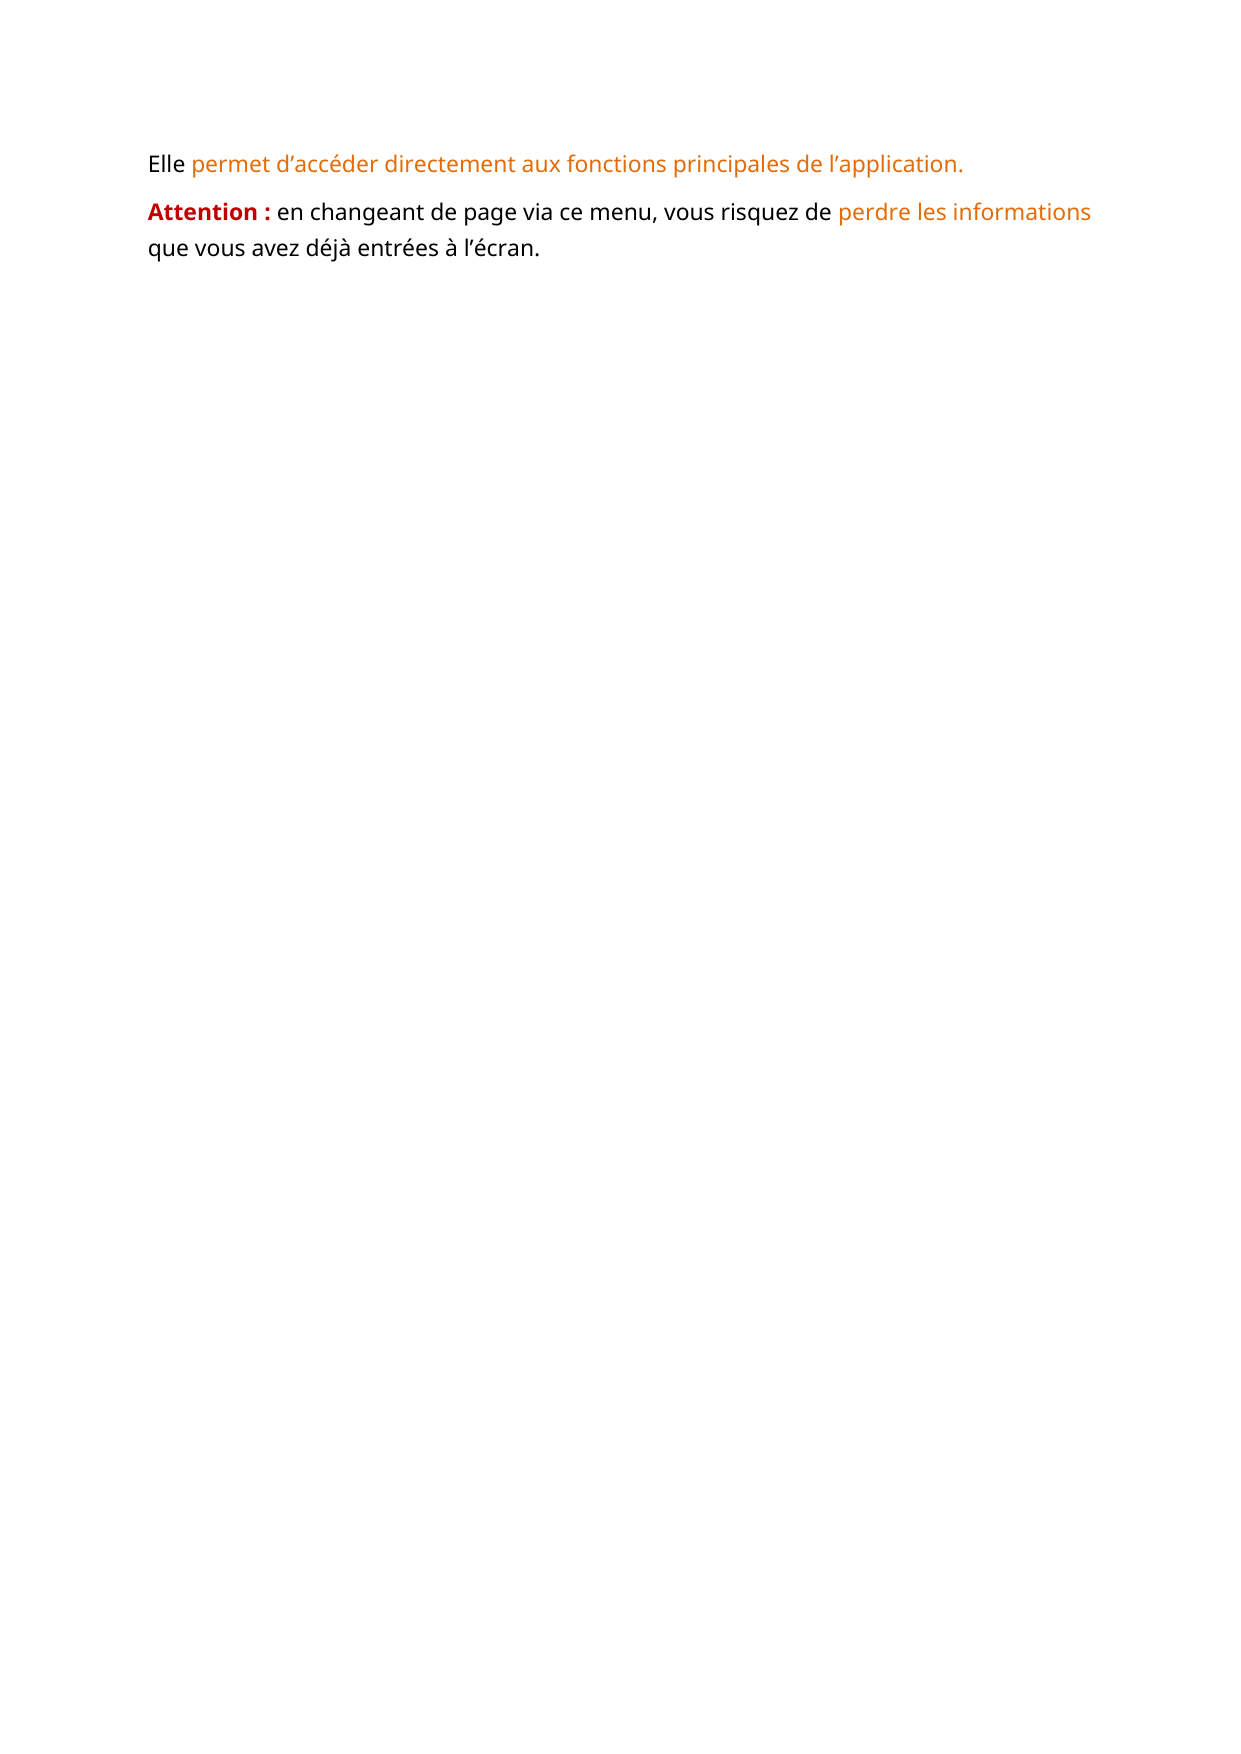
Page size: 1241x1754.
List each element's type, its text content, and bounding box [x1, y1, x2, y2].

text Elle permet d’accéder directement aux fonctions principales de l’application. [148, 148, 1093, 179]
text Attention : en changeant de page via ce menu, vous risquez de perdre les informations que vous avez déjà entrées à l’écran. [148, 196, 1093, 263]
